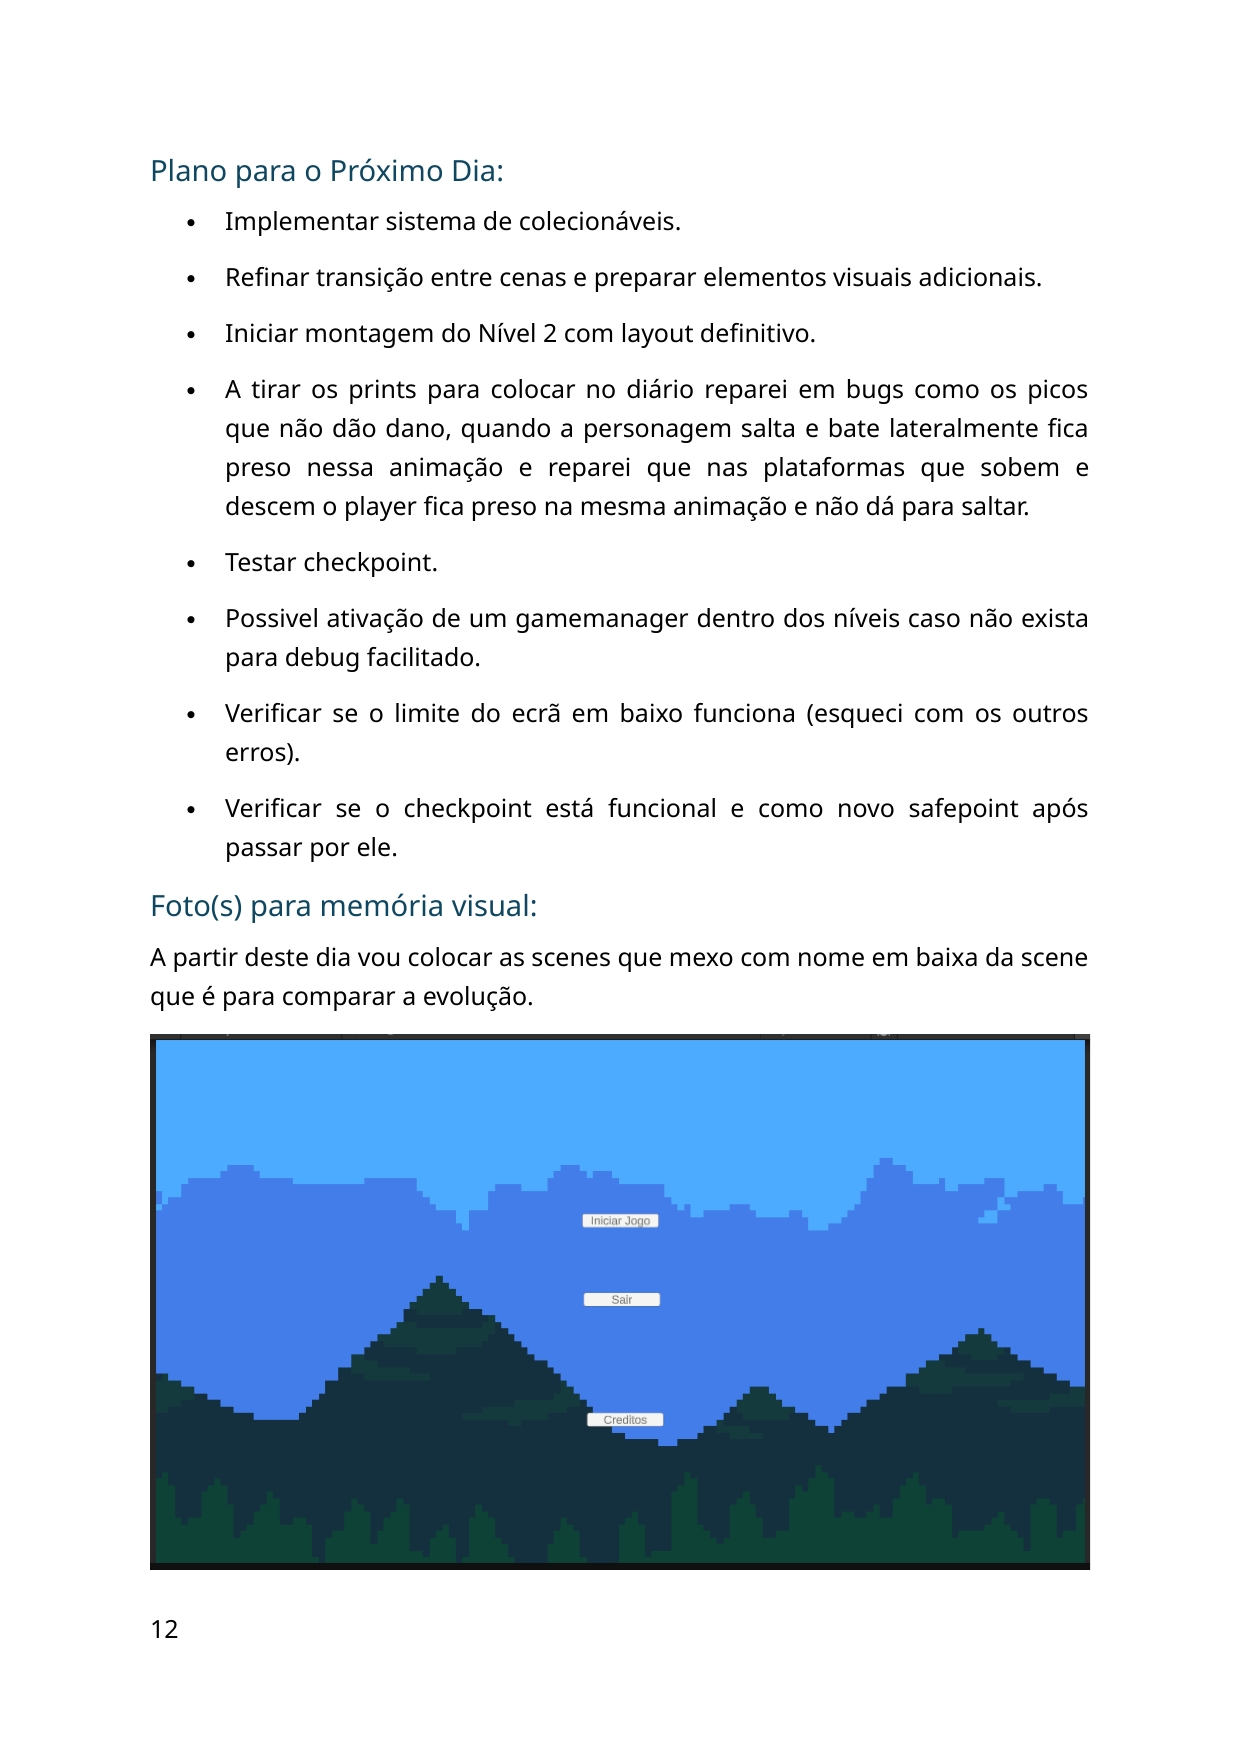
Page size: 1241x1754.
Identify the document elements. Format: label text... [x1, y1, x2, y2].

list Verificar se o checkpoint está funcional e como novo safepoint após passar por ele. [187, 791, 1090, 864]
list Refinar transição entre cenas e preparar elementos visuais adicionais. [187, 260, 1090, 294]
text A partir deste dia vou colocar as scenes que mexo com nome em baixa da scene que é para comparar a evolução. [150, 939, 1090, 1013]
list Verificar se o limite do ecrã em baixo funciona (esqueci com os outros erros). [187, 696, 1090, 769]
list Implementar sistema de colecionáveis. [187, 204, 1090, 238]
list Iniciar montagem do Nível 2 com layout definitivo. [187, 316, 1090, 350]
list Testar checkpoint. [187, 545, 1090, 579]
list Possivel ativação de um gamemanager dentro dos níveis caso não exista para debug facilitado. [187, 601, 1090, 674]
list A tirar os prints para colocar no diário reparei em bugs como os picos que não dão dano, quando a personagem salta e bate lateralmente fica preso nessa animação e reparei que nas plataformas que sobem e descem o player fica preso na mesma animação e não dá para saltar. [187, 371, 1090, 523]
picture [150, 1034, 1091, 1570]
subtitle Plano para o Próximo Dia: [150, 150, 1090, 190]
subtitle Foto(s) para memória visual: [150, 886, 1090, 925]
